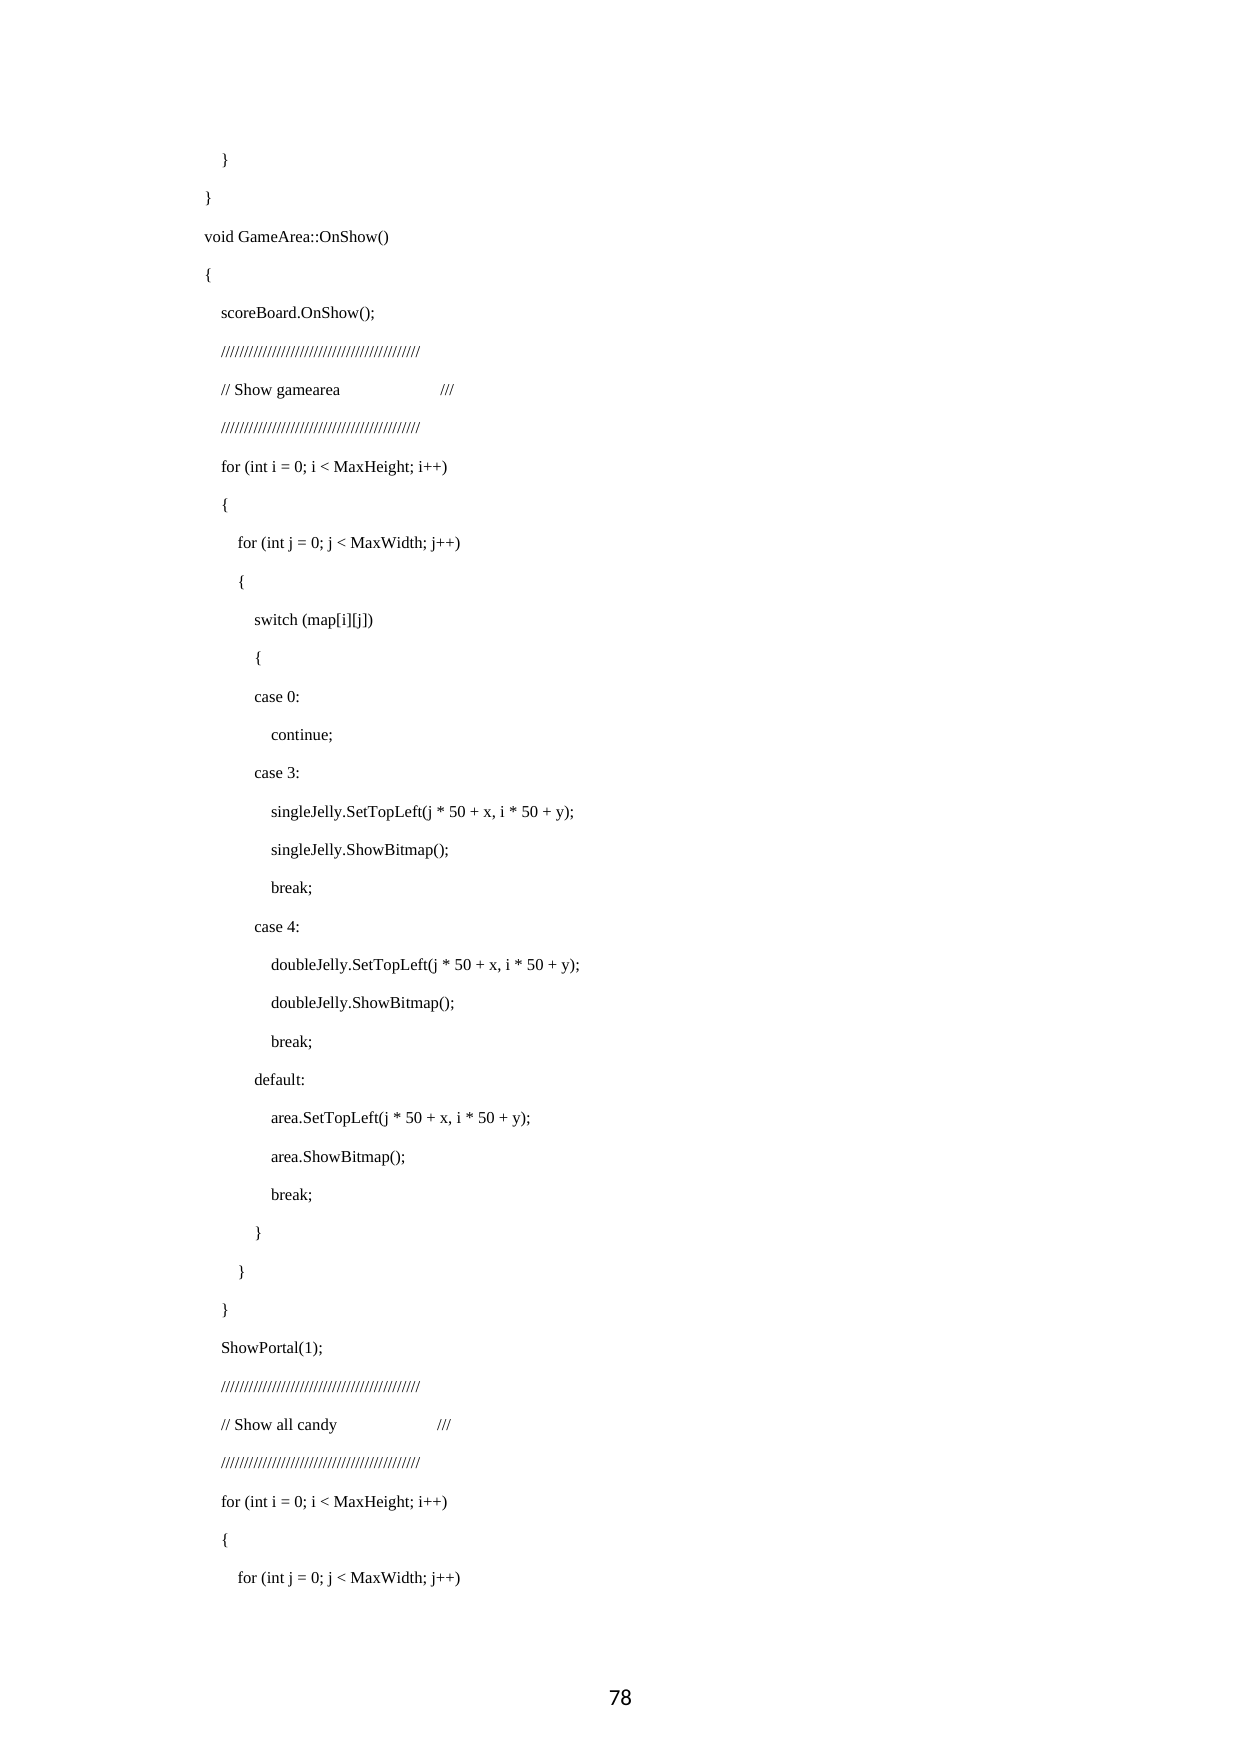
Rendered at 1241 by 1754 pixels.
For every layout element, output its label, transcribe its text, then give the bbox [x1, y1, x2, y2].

list } [187, 188, 1053, 207]
list for (int j = 0; j < MaxWidth; j++) [187, 533, 1053, 552]
list ShowPortal(1); [187, 1338, 1053, 1357]
list { [187, 1530, 1053, 1549]
list } [187, 1262, 1053, 1281]
list switch (map[i][j]) [187, 610, 1053, 629]
list break; [187, 1032, 1053, 1051]
list /////////////////////////////////////////// [187, 1377, 1053, 1396]
list case 3: [187, 763, 1053, 782]
list break; [187, 878, 1053, 897]
list // Show gamearea /// [187, 380, 1053, 399]
list { [187, 495, 1053, 514]
list { [187, 572, 1053, 591]
list singleJelly.SetTopLeft(j * 50 + x, i * 50 + y); [187, 802, 1053, 821]
list scoreBoard.OnShow(); [187, 303, 1053, 322]
list singleJelly.ShowBitmap(); [187, 840, 1053, 859]
list continue; [187, 725, 1053, 744]
list { [187, 648, 1053, 667]
list for (int i = 0; i < MaxHeight; i++) [187, 457, 1053, 476]
list case 4: [187, 917, 1053, 936]
list } [187, 1300, 1053, 1319]
list /////////////////////////////////////////// [187, 1453, 1053, 1472]
list void GameArea::OnShow() [187, 227, 1053, 246]
list /////////////////////////////////////////// [187, 342, 1053, 361]
list area.SetTopLeft(j * 50 + x, i * 50 + y); [187, 1108, 1053, 1127]
list break; [187, 1185, 1053, 1204]
list } [187, 150, 1053, 169]
list } [187, 1223, 1053, 1242]
list { [187, 265, 1053, 284]
list doubleJelly.SetTopLeft(j * 50 + x, i * 50 + y); [187, 955, 1053, 974]
list area.ShowBitmap(); [187, 1147, 1053, 1166]
list for (int i = 0; i < MaxHeight; i++) [187, 1492, 1053, 1511]
list case 0: [187, 687, 1053, 706]
list /////////////////////////////////////////// [187, 418, 1053, 437]
list default: [187, 1070, 1053, 1089]
list doubleJelly.ShowBitmap(); [187, 993, 1053, 1012]
list for (int j = 0; j < MaxWidth; j++) [187, 1568, 1053, 1587]
list // Show all candy /// [187, 1415, 1053, 1434]
